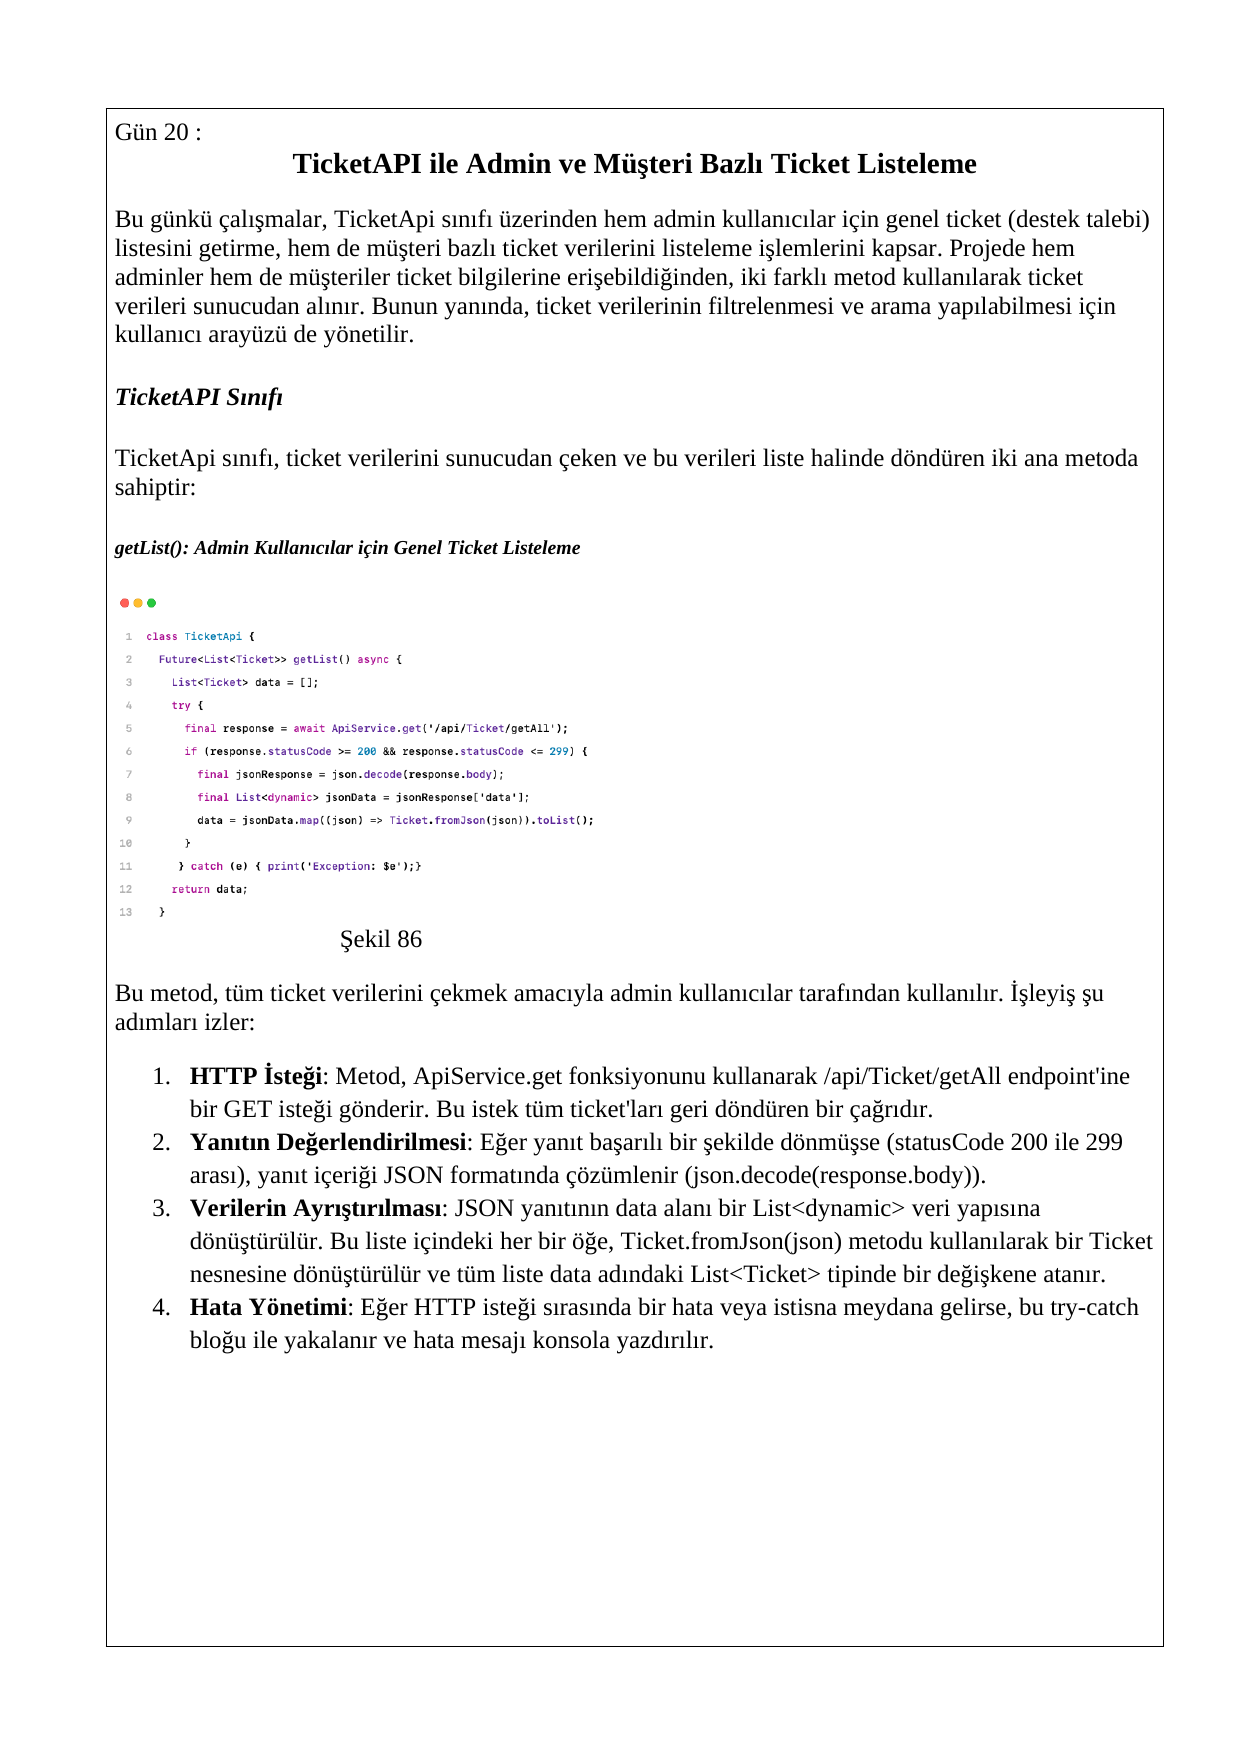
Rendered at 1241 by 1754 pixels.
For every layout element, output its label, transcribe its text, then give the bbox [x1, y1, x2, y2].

table_header Gün 20 : TicketAPI ile Admin ve Müşteri Bazlı Ticket Listeleme Bu günkü çalışmalar, TicketApi sınıfı üzerinden hem admin kullanıcılar için genel ticket (destek talebi) listesini getirme, hem de müşteri bazlı ticket verilerini listeleme işlemlerini kapsar. Projede hem adminler hem de müşteriler ticket bilgilerine erişebildiğinden, iki farklı metod kullanılarak ticket verileri sunucudan alınır. Bunun yanında, ticket verilerinin filtrelenmesi ve arama yapılabilmesi için kullanıcı arayüzü de yönetilir. TicketAPI Sınıfı TicketApi sınıfı, ticket verilerini sunucudan çeken ve bu verileri liste halinde döndüren iki ana metoda sahiptir: getList(): Admin Kullanıcılar için Genel Ticket Listeleme Şekil 86 Bu metod, tüm ticket verilerini çekmek amacıyla admin kullanıcılar tarafından kullanılır. İşleyiş şu adımları izler: HTTP İsteği: Metod, ApiService.get fonksiyonunu kullanarak /api/Ticket/getAll endpoint'ine bir GET isteği gönderir. Bu istek tüm ticket'ları geri döndüren bir çağrıdır. Yanıtın Değerlendirilmesi: Eğer yanıt başarılı bir şekilde dönmüşse (statusCode 200 ile 299 arası), yanıt içeriği JSON formatında çözümlenir (json.decode(response.body)). Verilerin Ayrıştırılması: JSON yanıtının data alanı bir List<dynamic> veri yapısına dönüştürülür. Bu liste içindeki her bir öğe, Ticket.fromJson(json) metodu kullanılarak bir Ticket nesnesine dönüştürülür ve tüm liste data adındaki List<Ticket> tipinde bir değişkene atanır. Hata Yönetimi: Eğer HTTP isteği sırasında bir hata veya istisna meydana gelirse, bu try-catch bloğu ile yakalanır ve hata mesajı konsola yazdırılır. [107, 109, 1163, 1646]
picture [114, 593, 612, 925]
